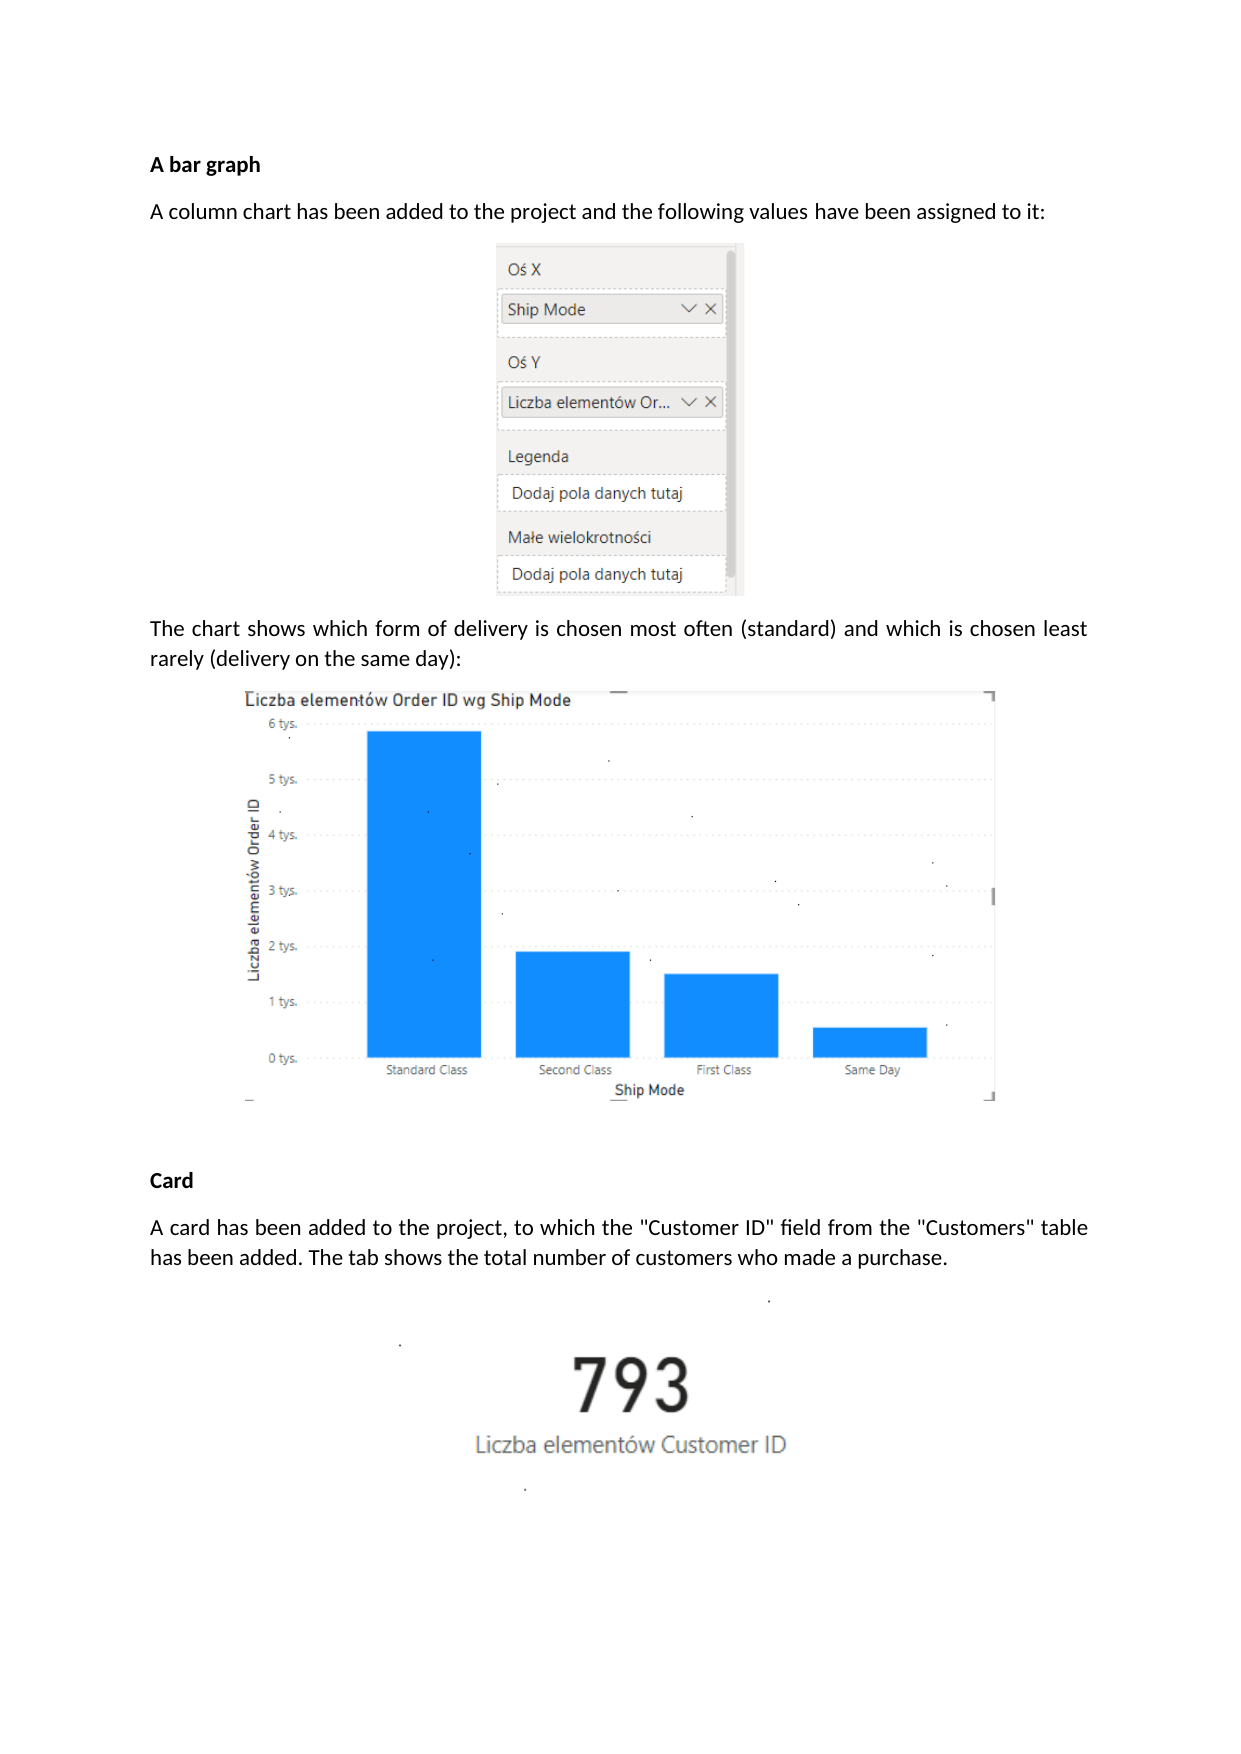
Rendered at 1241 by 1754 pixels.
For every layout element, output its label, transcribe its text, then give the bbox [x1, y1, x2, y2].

text A column chart has been added to the project and the following values ​​have been assigned to it: [150, 197, 1090, 225]
text Card [150, 1166, 1090, 1194]
picture [245, 691, 995, 1101]
text A card has been added to the project, to which the "Customer ID" field from the "Customers" table has been added. The tab shows the total number of customers who made a purchase. [150, 1213, 1090, 1272]
text A bar graph [150, 150, 1090, 178]
picture [362, 1290, 878, 1505]
picture [496, 243, 745, 596]
text The chart shows which form of delivery is chosen most often (standard) and which is chosen least rarely (delivery on the same day): [150, 614, 1090, 672]
